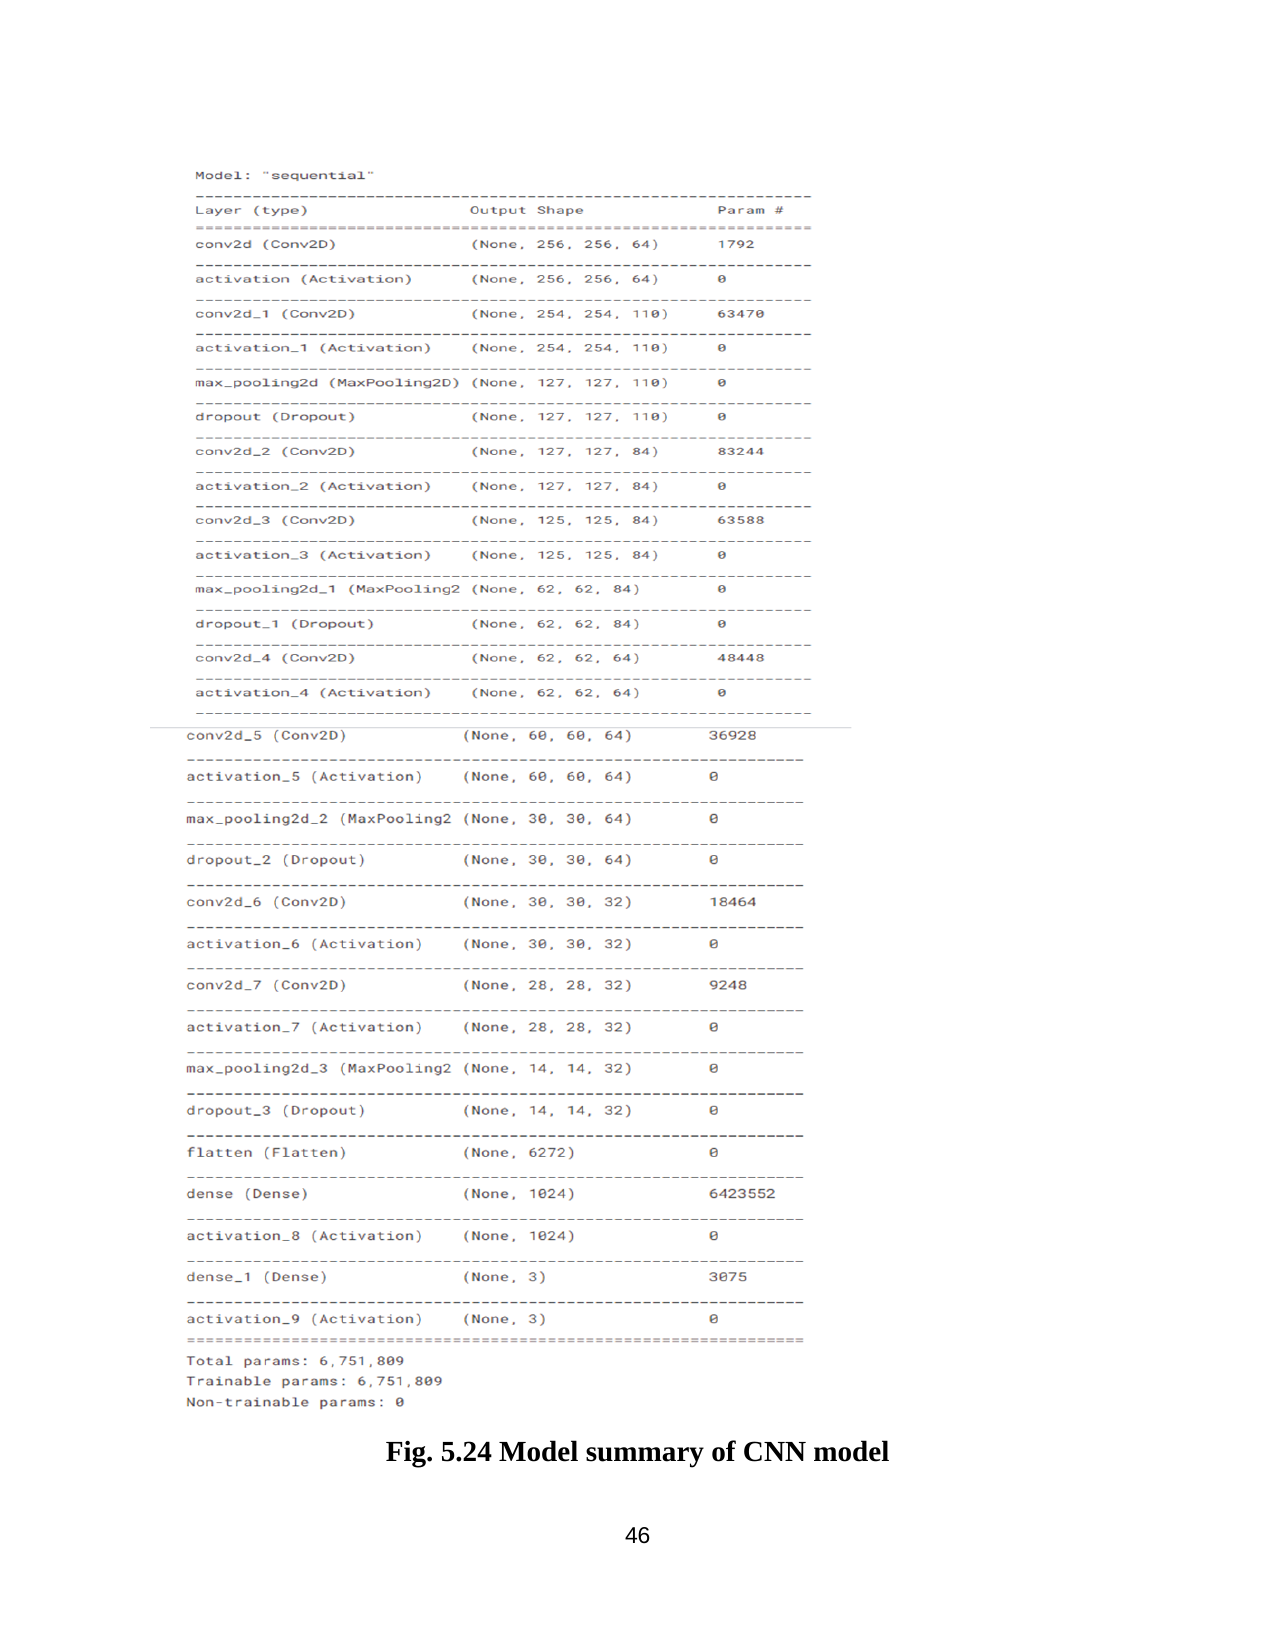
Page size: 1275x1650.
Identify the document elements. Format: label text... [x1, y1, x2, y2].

text Fig. 5.24 Model summary of CNN model [150, 1434, 1125, 1467]
picture [150, 727, 852, 1421]
picture [150, 150, 862, 714]
